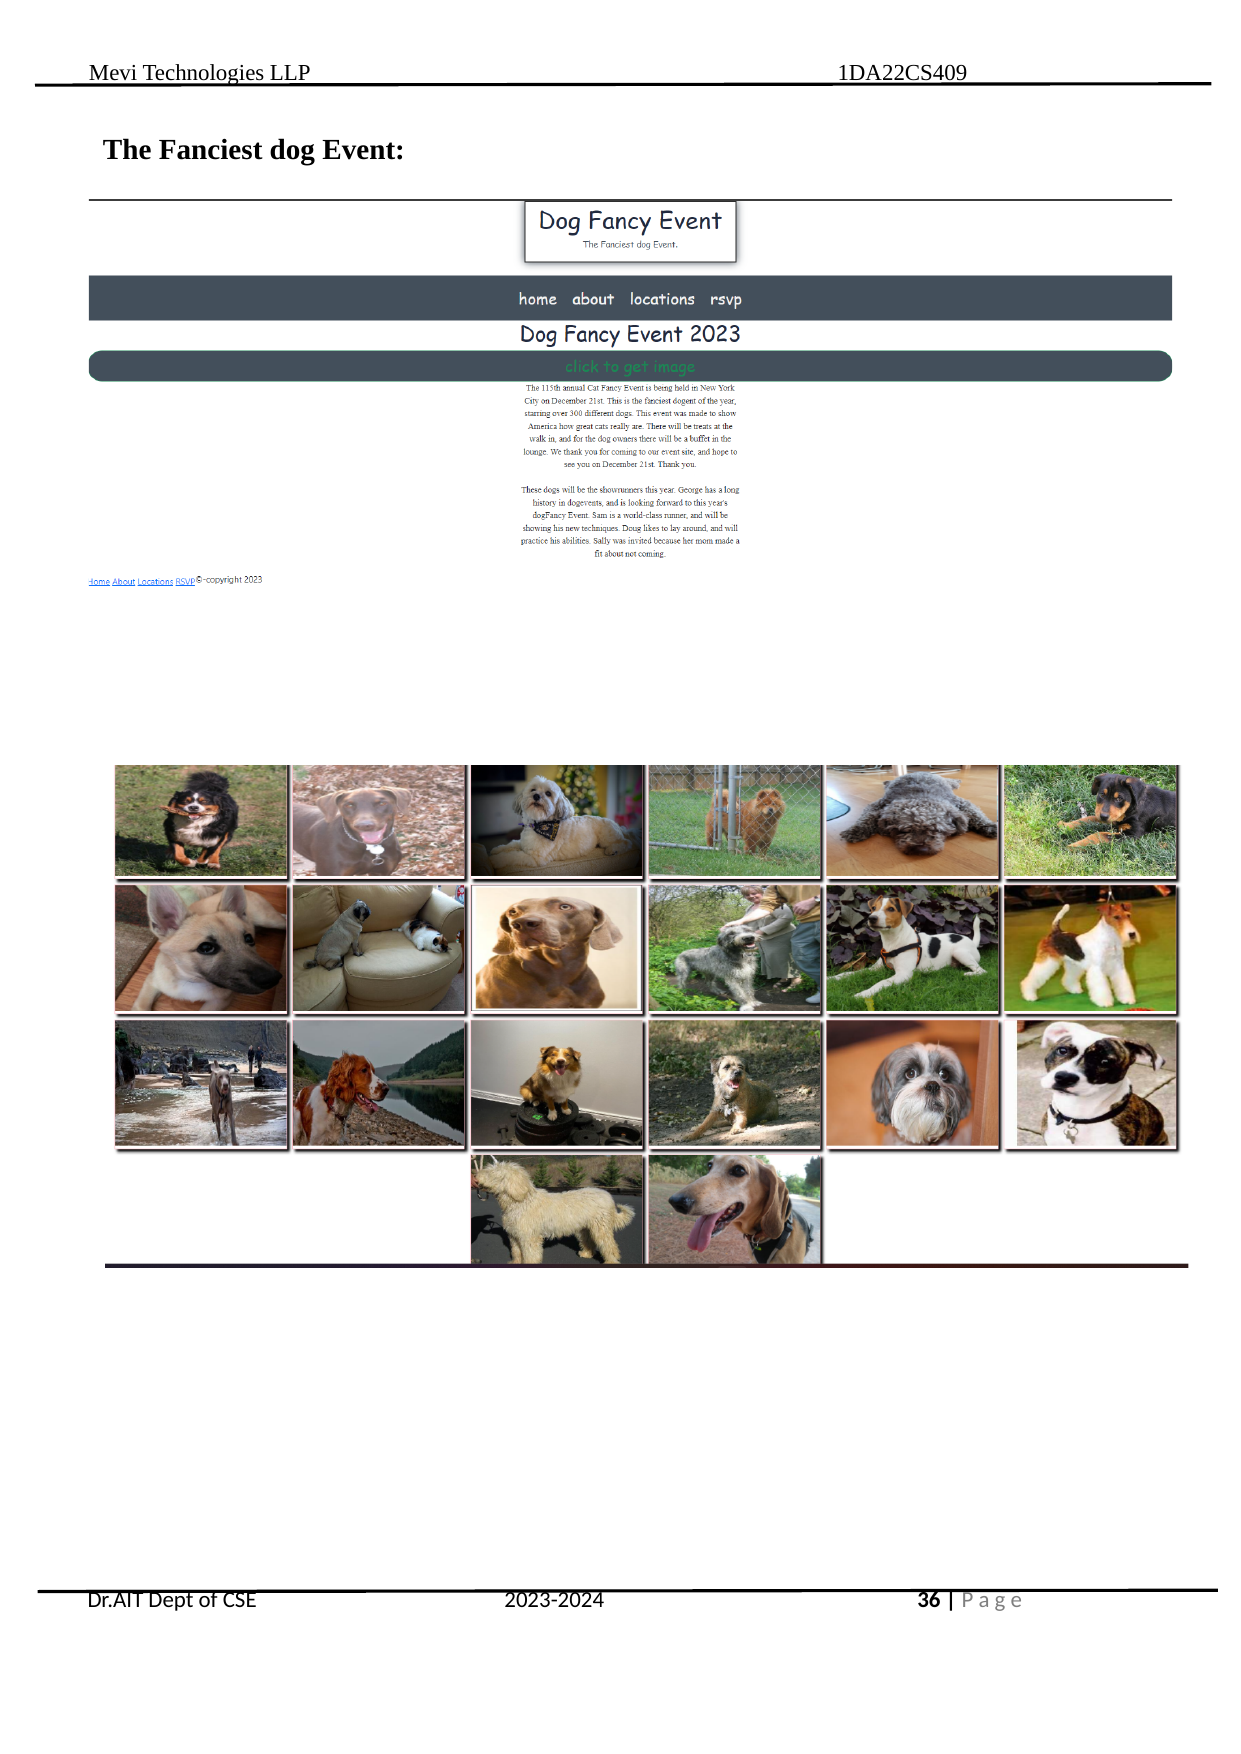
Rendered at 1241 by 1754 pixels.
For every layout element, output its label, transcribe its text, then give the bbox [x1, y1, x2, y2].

picture [105, 765, 1189, 1268]
picture [88, 199, 1173, 671]
text The Fanciest dog Event: [89, 132, 1171, 166]
